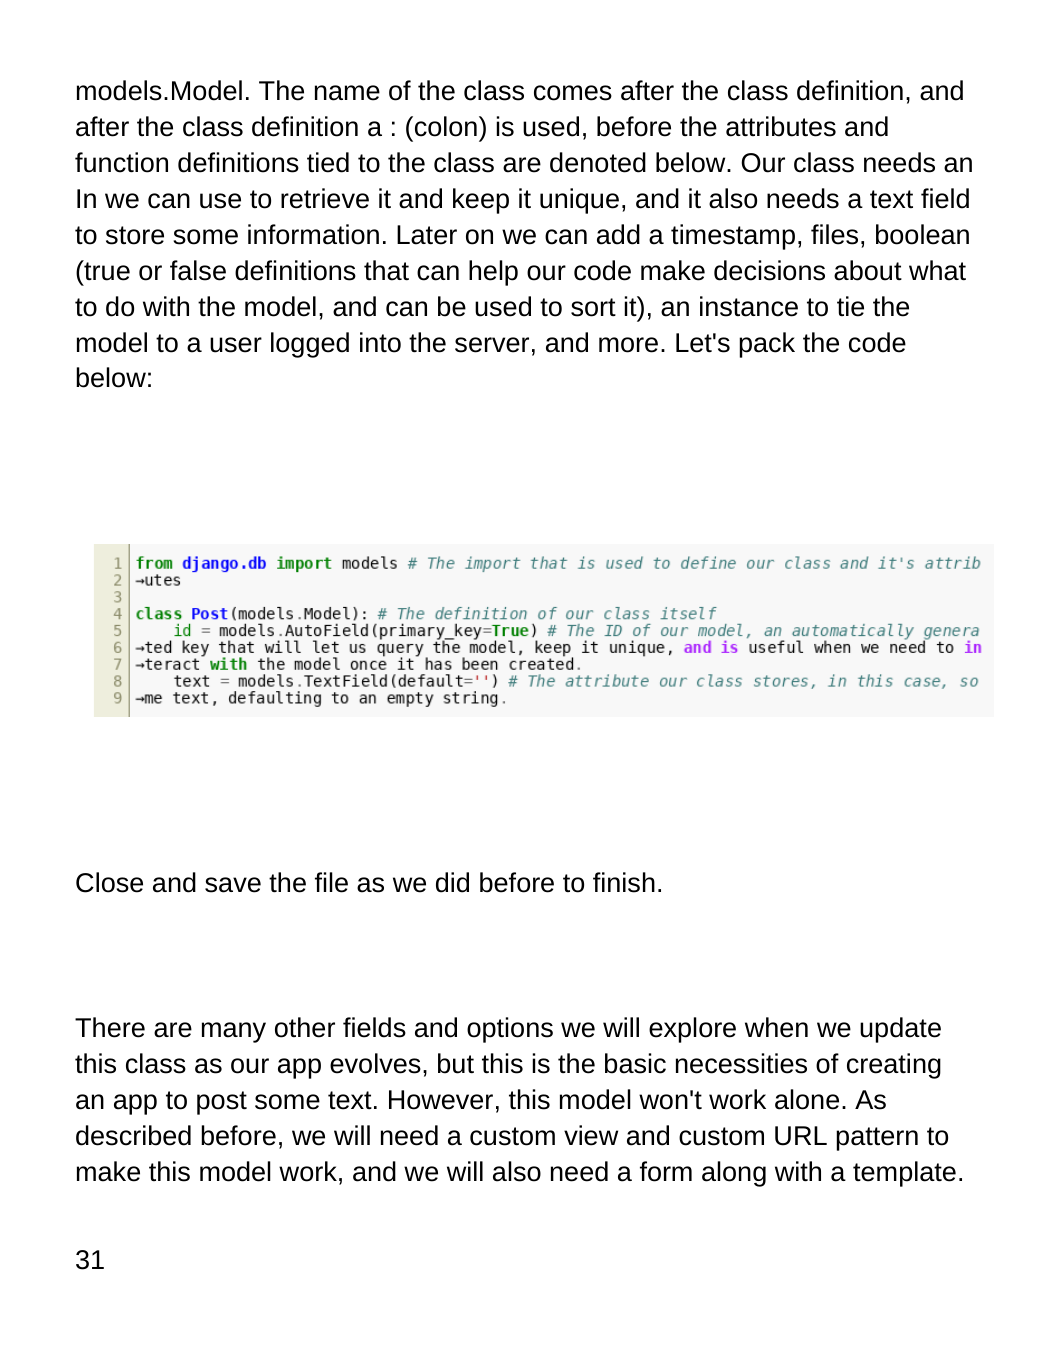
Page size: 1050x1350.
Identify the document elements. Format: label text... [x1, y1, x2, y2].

picture [93, 544, 994, 717]
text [75, 75, 975, 430]
text Close and save the file as we did before to finish. [75, 867, 975, 934]
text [75, 1012, 975, 1187]
